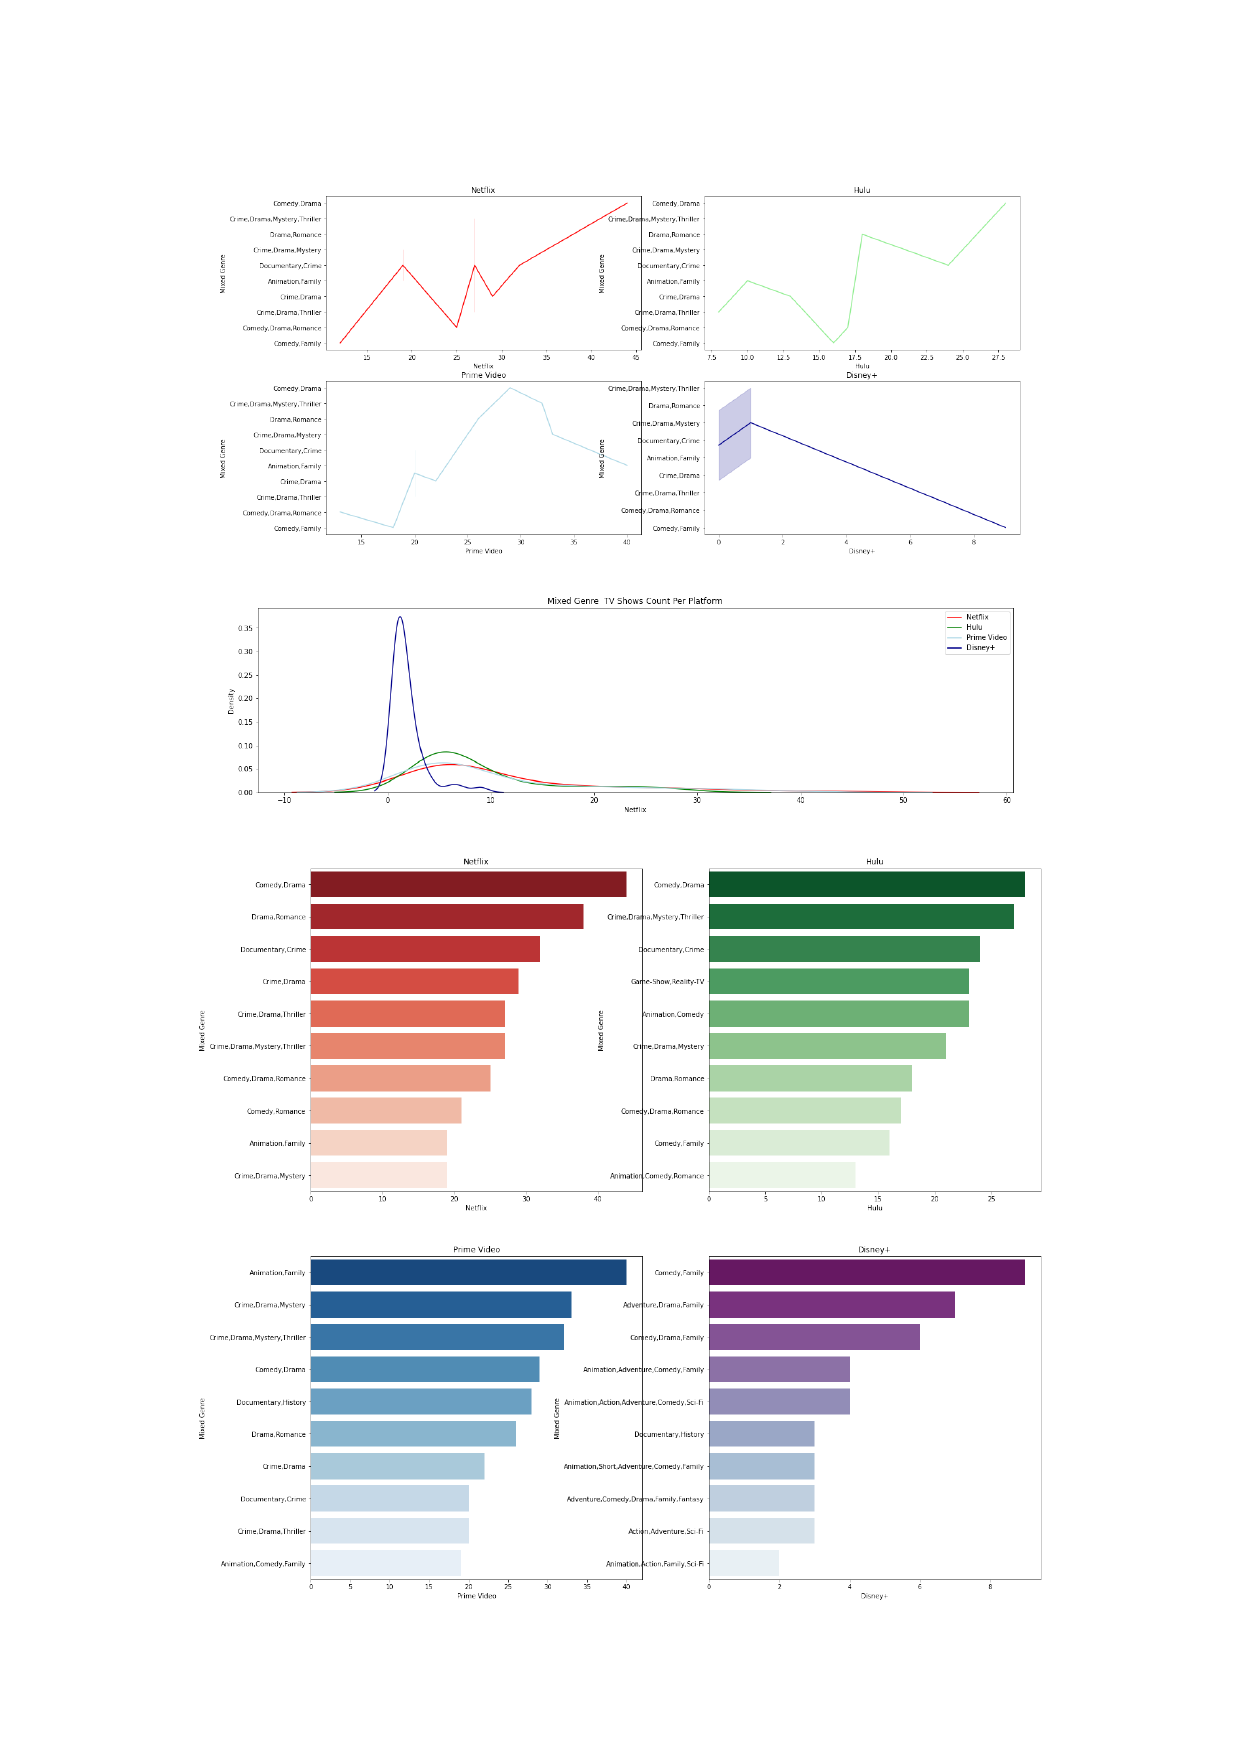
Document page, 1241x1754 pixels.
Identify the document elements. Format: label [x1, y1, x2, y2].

picture [216, 182, 1024, 558]
picture [195, 853, 1045, 1604]
picture [223, 593, 1017, 818]
